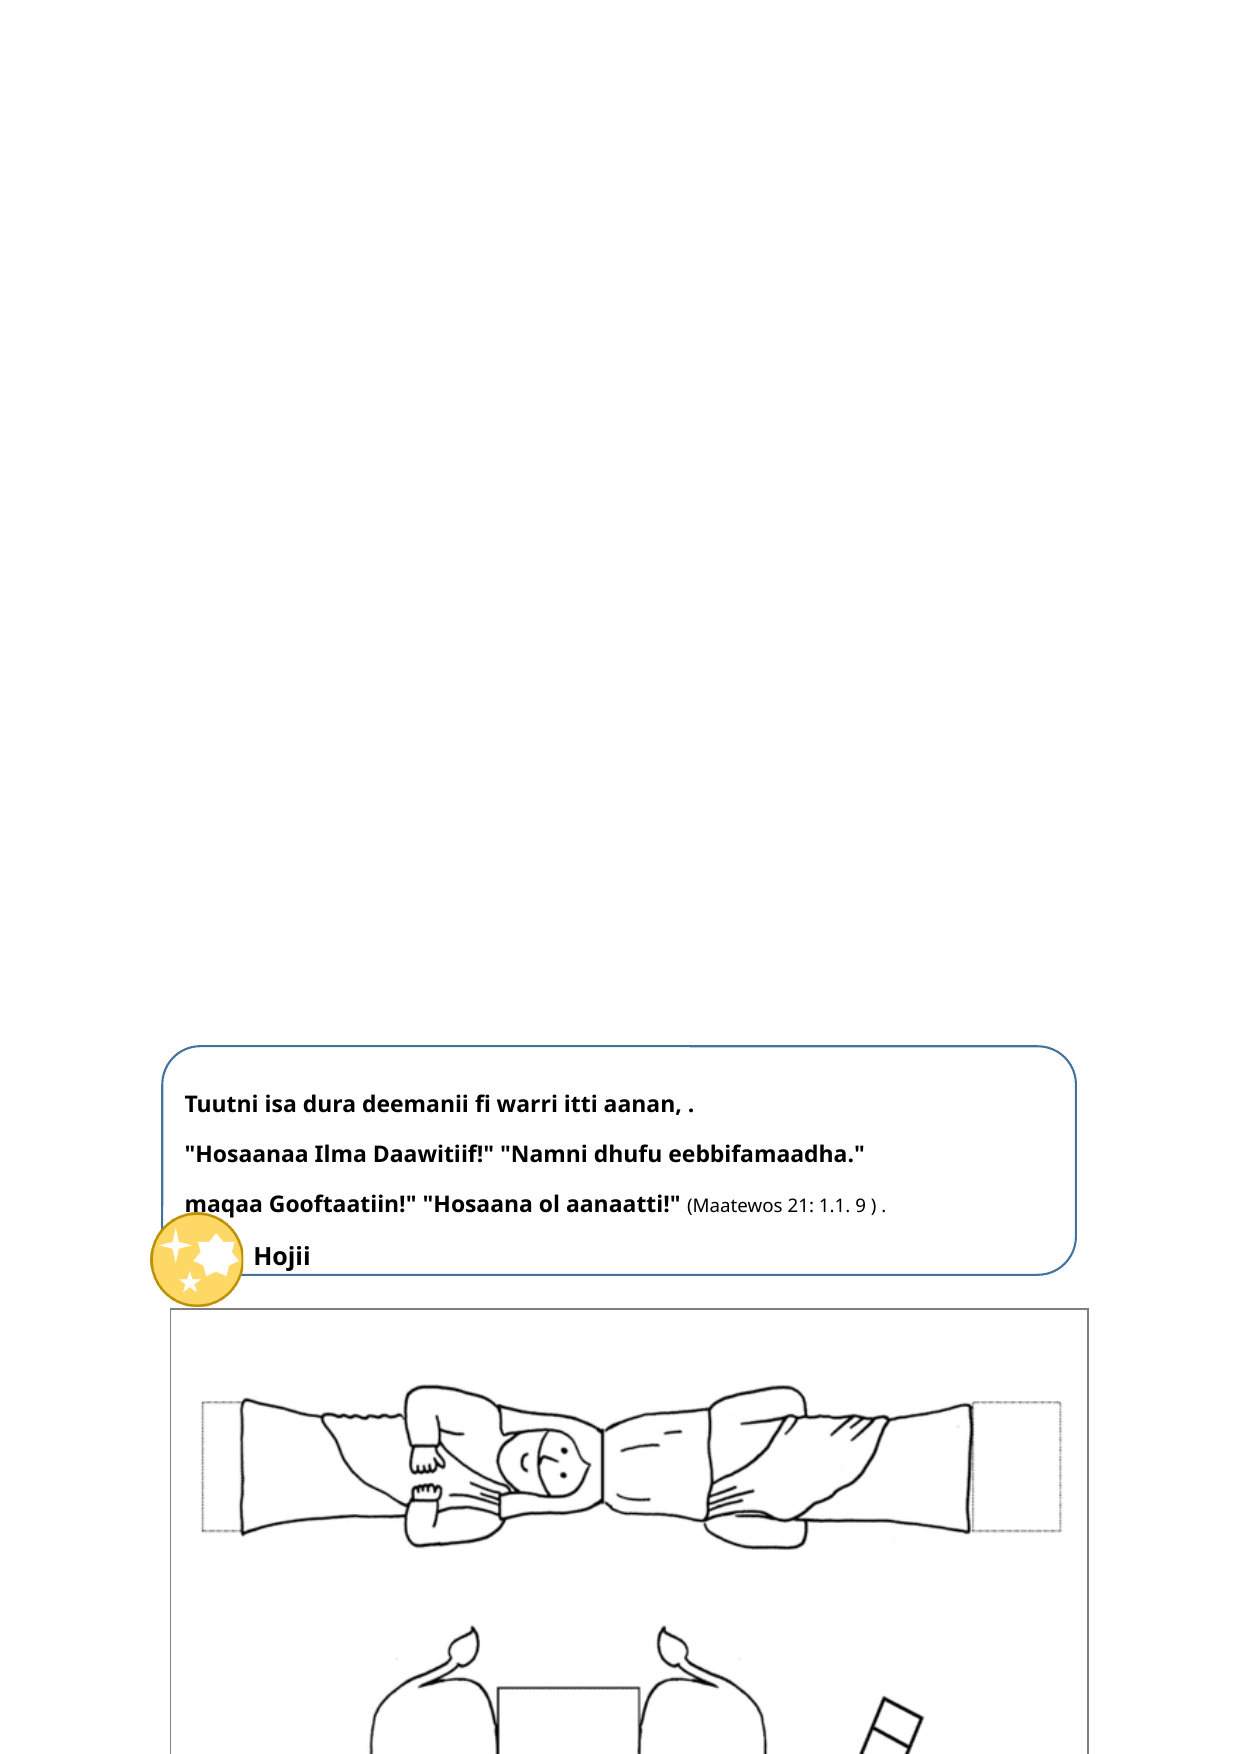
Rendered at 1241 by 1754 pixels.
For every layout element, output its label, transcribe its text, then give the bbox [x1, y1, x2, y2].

picture [171, 1310, 1087, 1754]
text Tuutni isa dura deemanii fi warri itti aanan, . [150, 1088, 1090, 1119]
text Hojii [244, 1239, 1090, 1273]
text maqaa Gooftaatiin!" "Hosaana ol aanaatti!" (Maatewos 21: 1.1. 9 ) . [150, 1188, 1090, 1220]
text "Hosaanaa Ilma Daawitiif!" "Namni dhufu eebbifamaadha." [150, 1138, 1090, 1169]
picture [150, 1212, 244, 1307]
